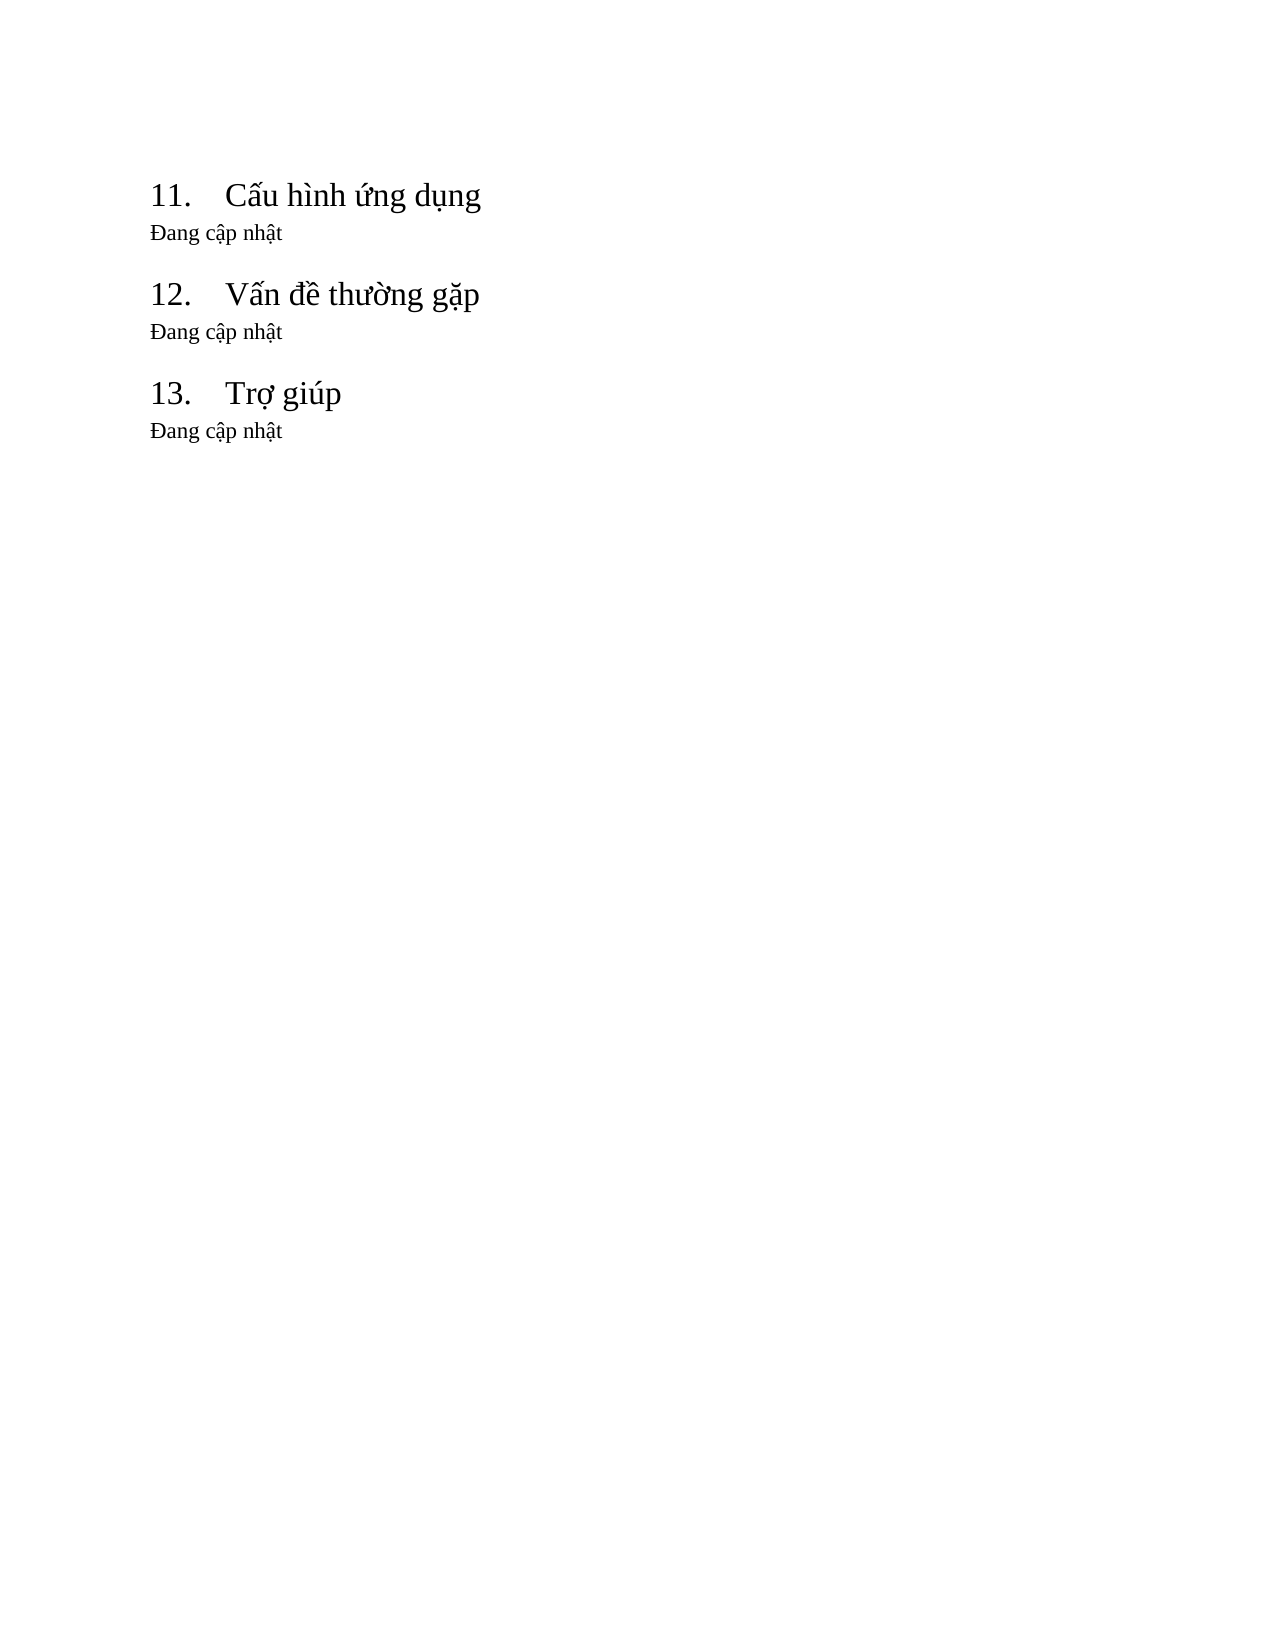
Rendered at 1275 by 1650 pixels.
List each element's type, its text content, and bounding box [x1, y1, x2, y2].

subtitle Vấn đề thường gặp [150, 274, 1125, 313]
text Đang cập nhật [150, 418, 1125, 444]
text Đang cập nhật [150, 219, 1125, 245]
subtitle Trợ giúp [150, 373, 1125, 412]
text Đang cập nhật [150, 318, 1125, 345]
subtitle Cấu hình ứng dụng [150, 175, 1125, 213]
